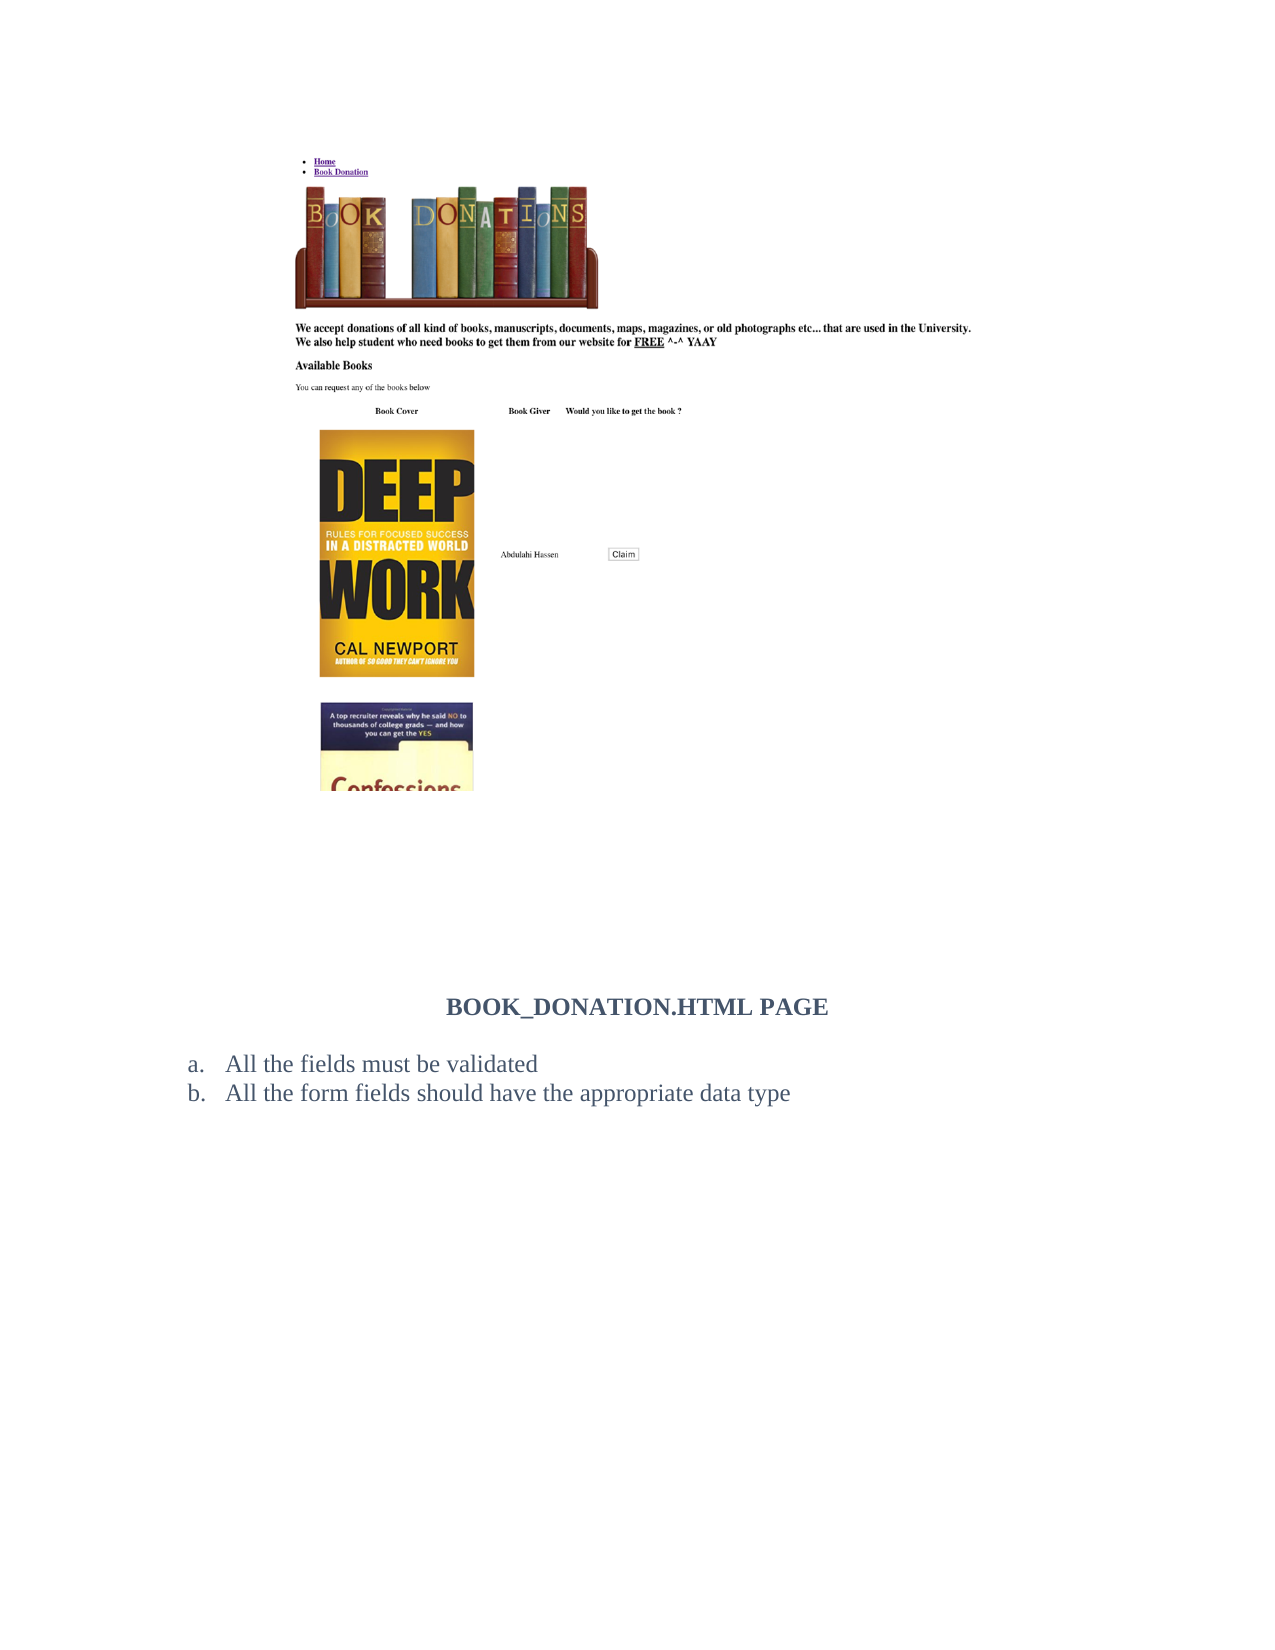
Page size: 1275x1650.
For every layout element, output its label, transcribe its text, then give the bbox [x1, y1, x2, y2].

list All the form fields should have the appropriate data type [187, 1078, 1125, 1107]
picture [291, 150, 984, 791]
list All the fields must be validated [187, 1049, 1125, 1078]
text BOOK_DONATION.HTML PAGE [150, 992, 1125, 1021]
